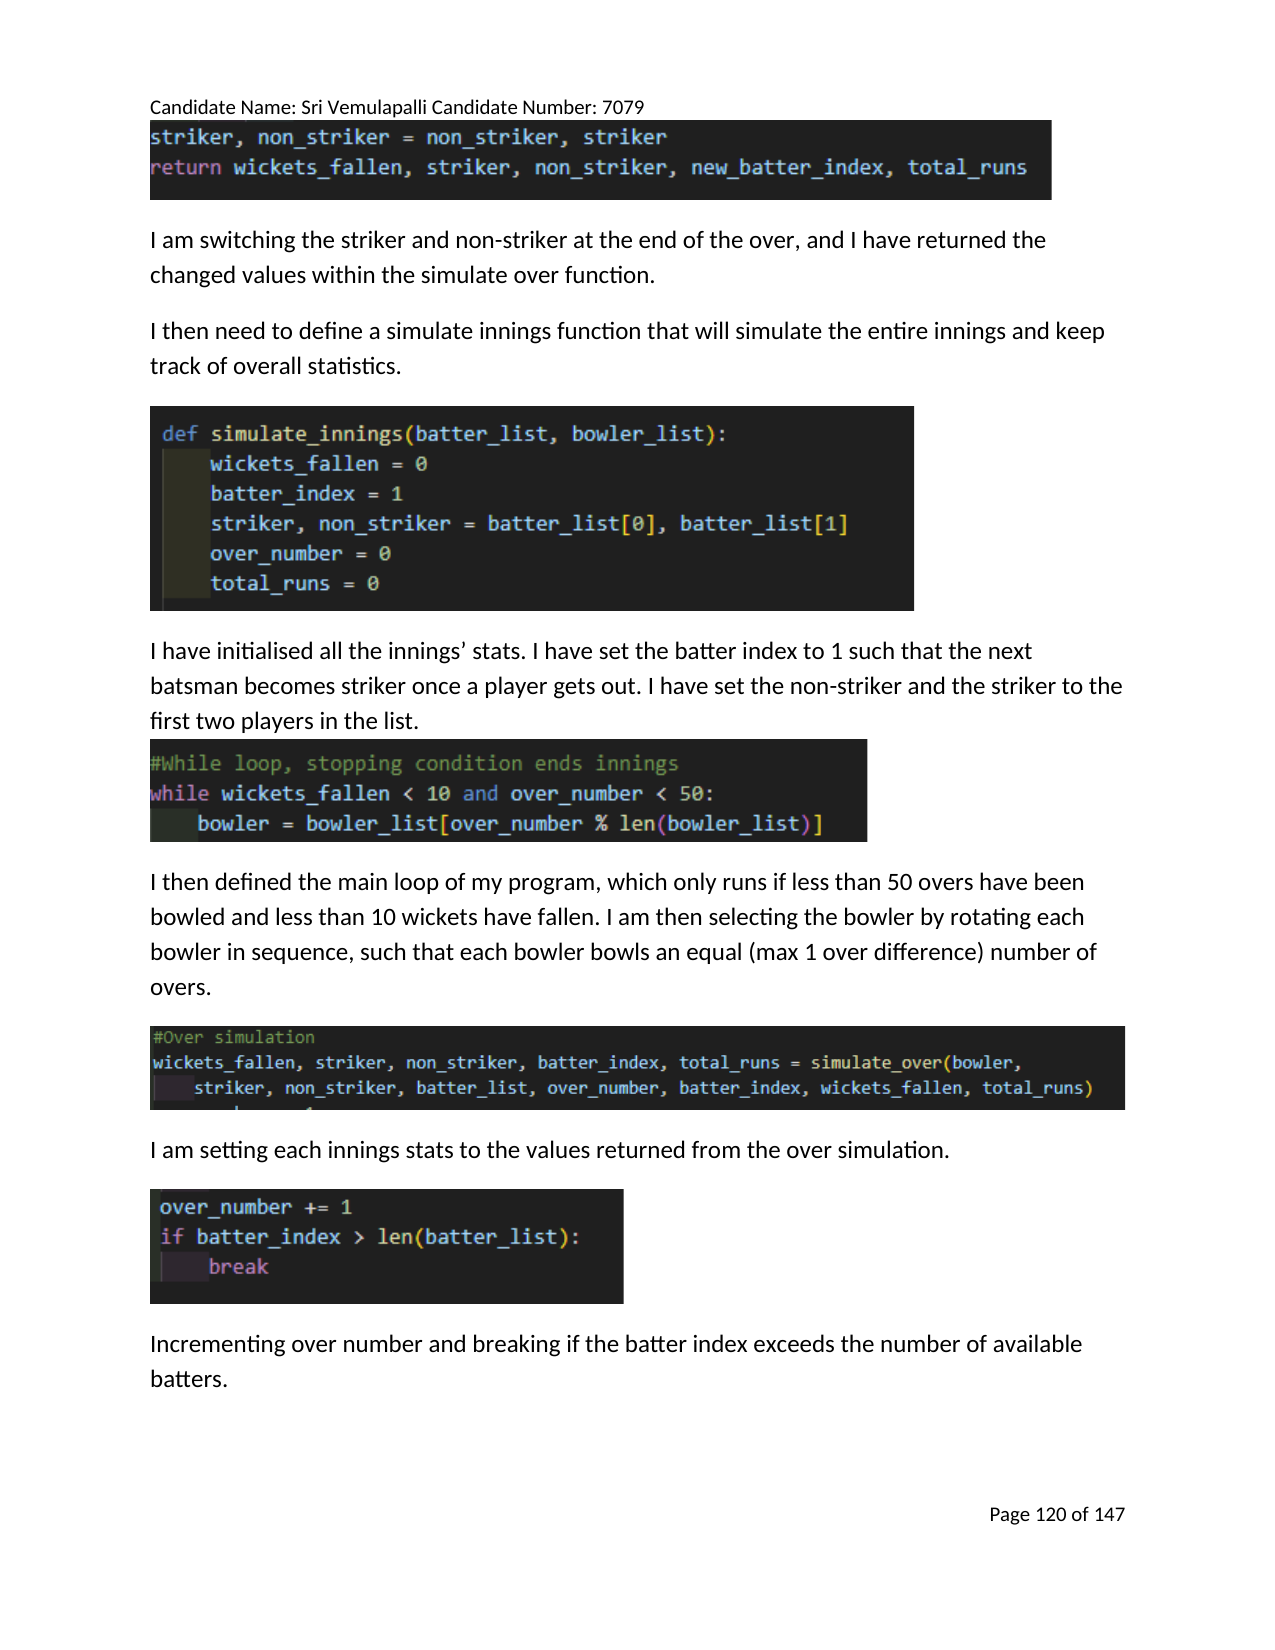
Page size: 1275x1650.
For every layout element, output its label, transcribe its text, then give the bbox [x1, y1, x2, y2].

picture [150, 1189, 624, 1304]
text I am switching the striker and non-striker at the end of the over, and I have returned the changed values within the simulate over function. [150, 224, 1125, 290]
picture [150, 1026, 1125, 1110]
text I then need to define a simulate innings function that will simulate the entire innings and keep track of overall statistics. [150, 315, 1125, 381]
picture [150, 406, 915, 611]
text I then defined the main loop of my program, which only runs if less than 50 overs have been bowled and less than 10 wickets have fallen. I am then selecting the bowler by rotating each bowler in sequence, such that each bowler bowls an equal (max 1 over difference) number of overs. [150, 866, 1125, 1001]
picture [150, 120, 1052, 200]
text Incrementing over number and breaking if the batter index exceeds the number of available batters. [150, 1328, 1125, 1394]
text I am setting each innings stats to the values returned from the over simulation. [150, 1134, 1125, 1164]
picture [150, 739, 868, 842]
